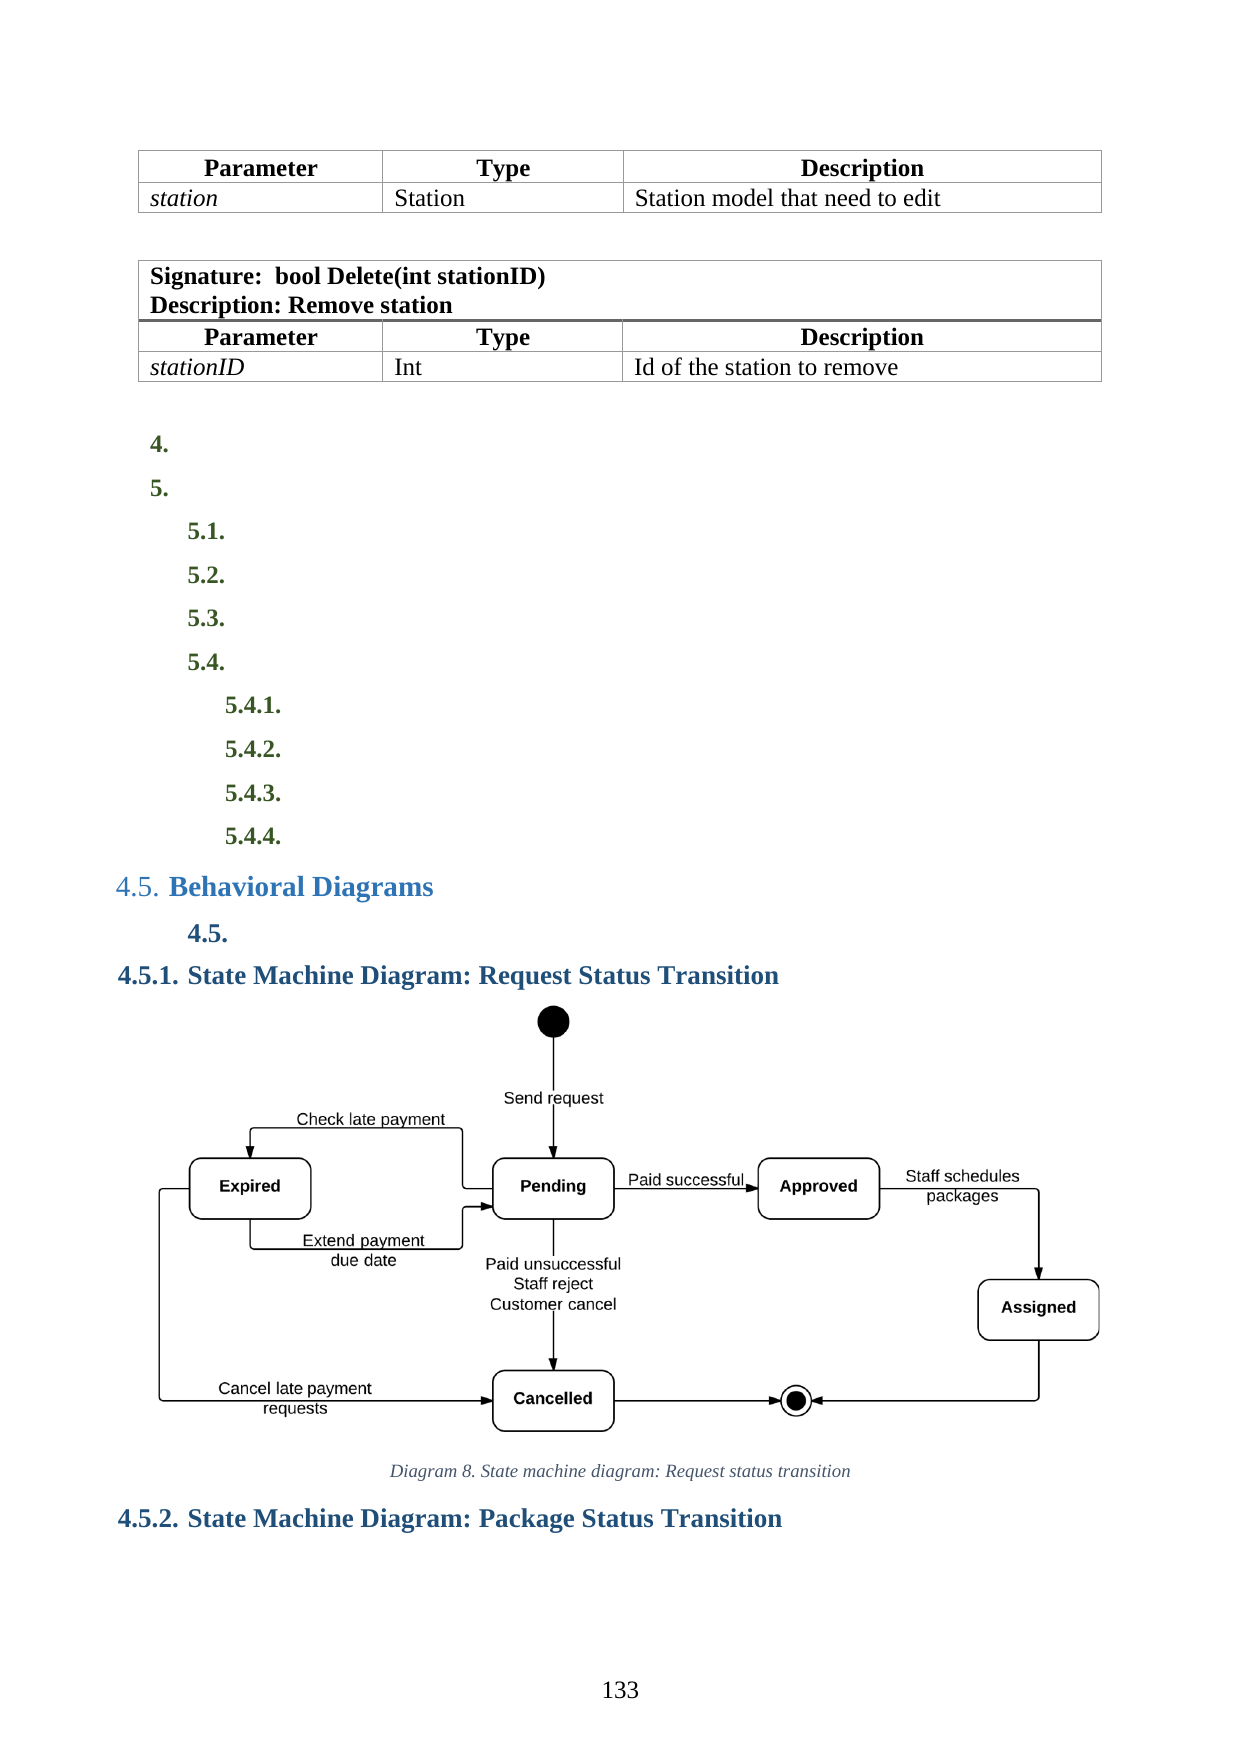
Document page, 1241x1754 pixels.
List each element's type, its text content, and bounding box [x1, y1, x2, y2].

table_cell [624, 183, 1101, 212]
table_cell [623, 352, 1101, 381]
subtitle State Machine Diagram: Request Status Transition [178, 959, 1090, 991]
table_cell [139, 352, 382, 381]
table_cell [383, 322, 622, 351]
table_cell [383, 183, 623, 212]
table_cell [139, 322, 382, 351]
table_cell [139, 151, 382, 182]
subtitle Behavioral Diagrams [159, 869, 1090, 902]
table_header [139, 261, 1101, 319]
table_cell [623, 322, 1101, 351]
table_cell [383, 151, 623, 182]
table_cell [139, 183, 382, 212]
text Diagram 8. State machine diagram: Request status transition [150, 1460, 1090, 1482]
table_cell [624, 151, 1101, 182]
subtitle State Machine Diagram: Package Status Transition [178, 1502, 1090, 1533]
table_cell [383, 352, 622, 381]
picture [150, 1001, 1100, 1441]
